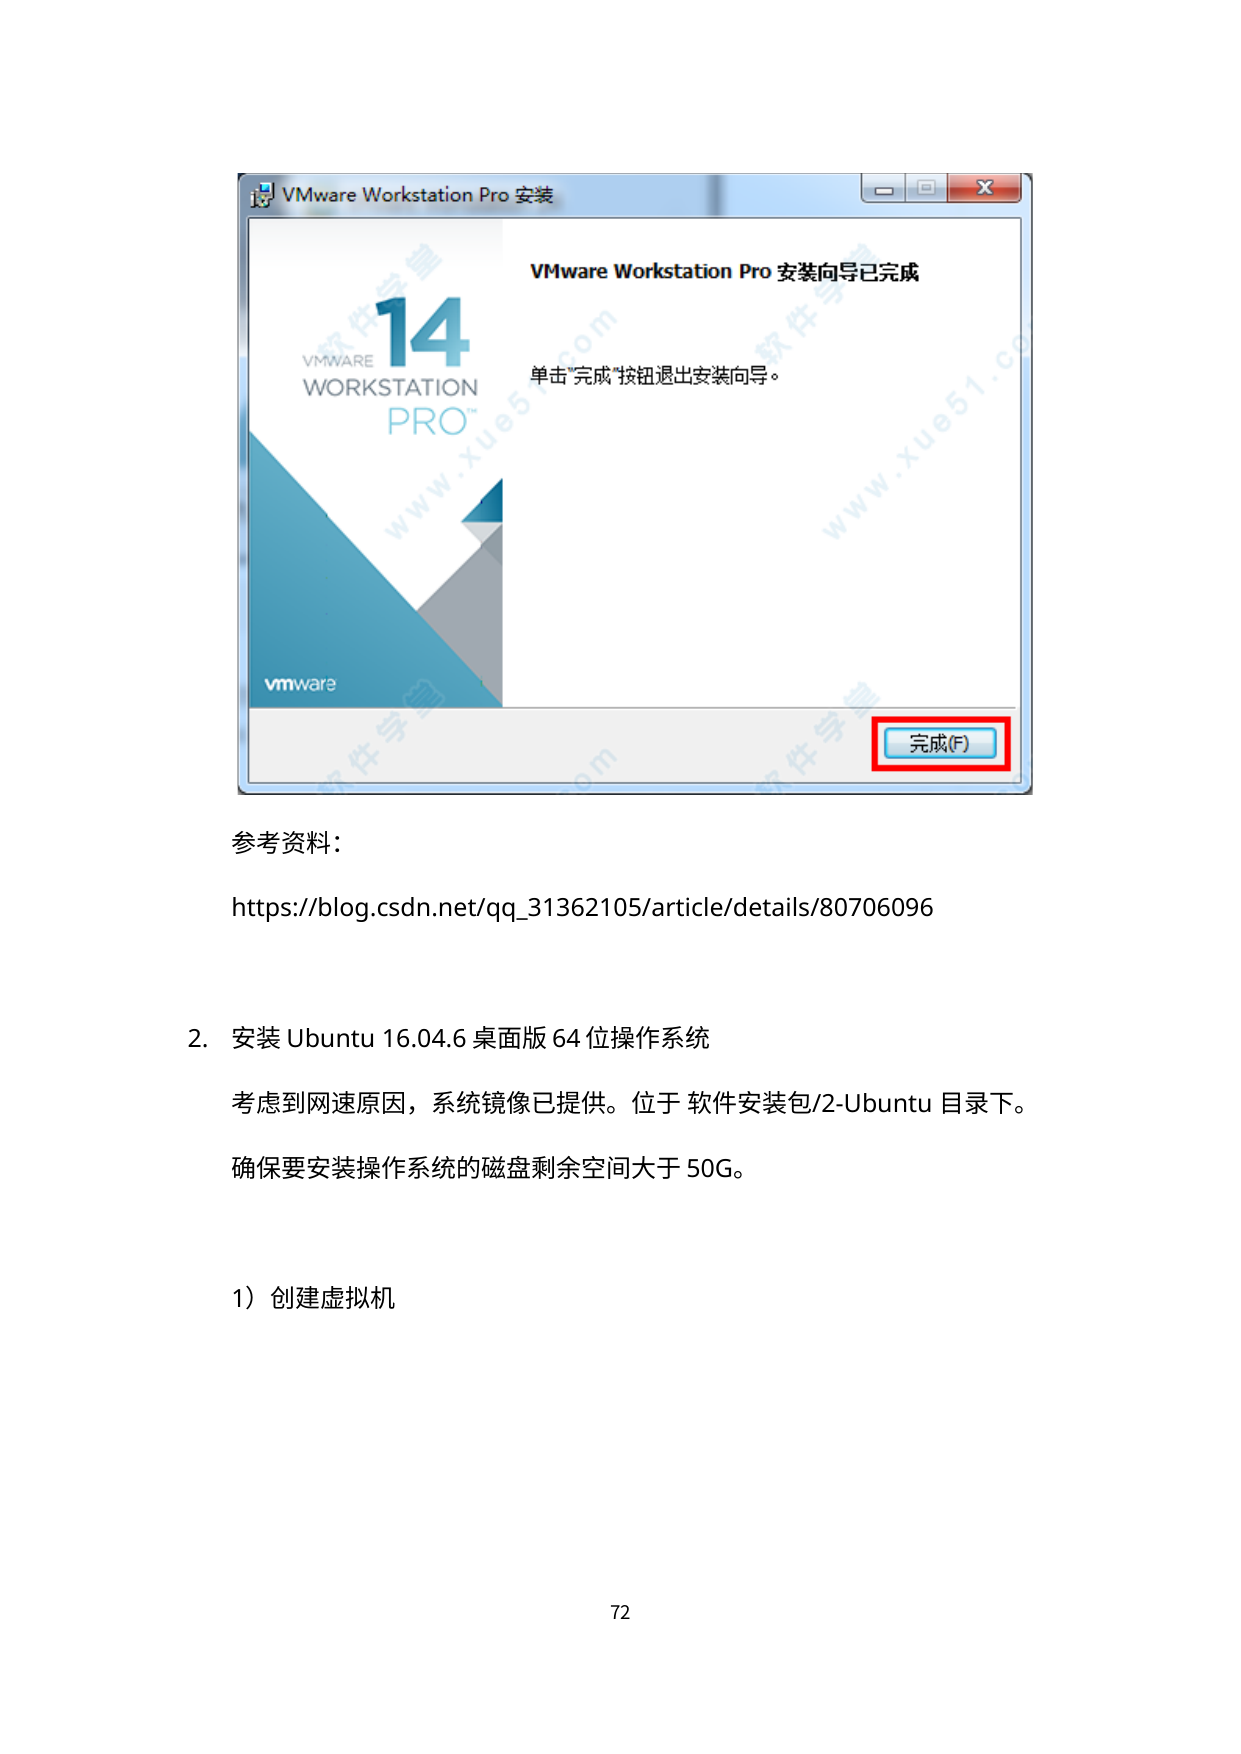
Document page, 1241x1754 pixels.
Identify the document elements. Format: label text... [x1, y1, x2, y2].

list 安装Ubuntu 16.04.6桌面版64位操作系统 [187, 1004, 1053, 1069]
text https://blog.csdn.net/qq_31362105/article/details/80706096 [231, 874, 1053, 939]
text 1）创建虚拟机 [231, 1264, 1053, 1329]
text 考虑到网速原因，系统镜像已提供。位于 软件安装包/2-Ubuntu 目录下。 [231, 1069, 1053, 1134]
picture [237, 173, 1033, 795]
text 确保要安装操作系统的磁盘剩余空间大于50G。 [231, 1134, 1053, 1199]
text 参考资料： [231, 809, 1053, 874]
